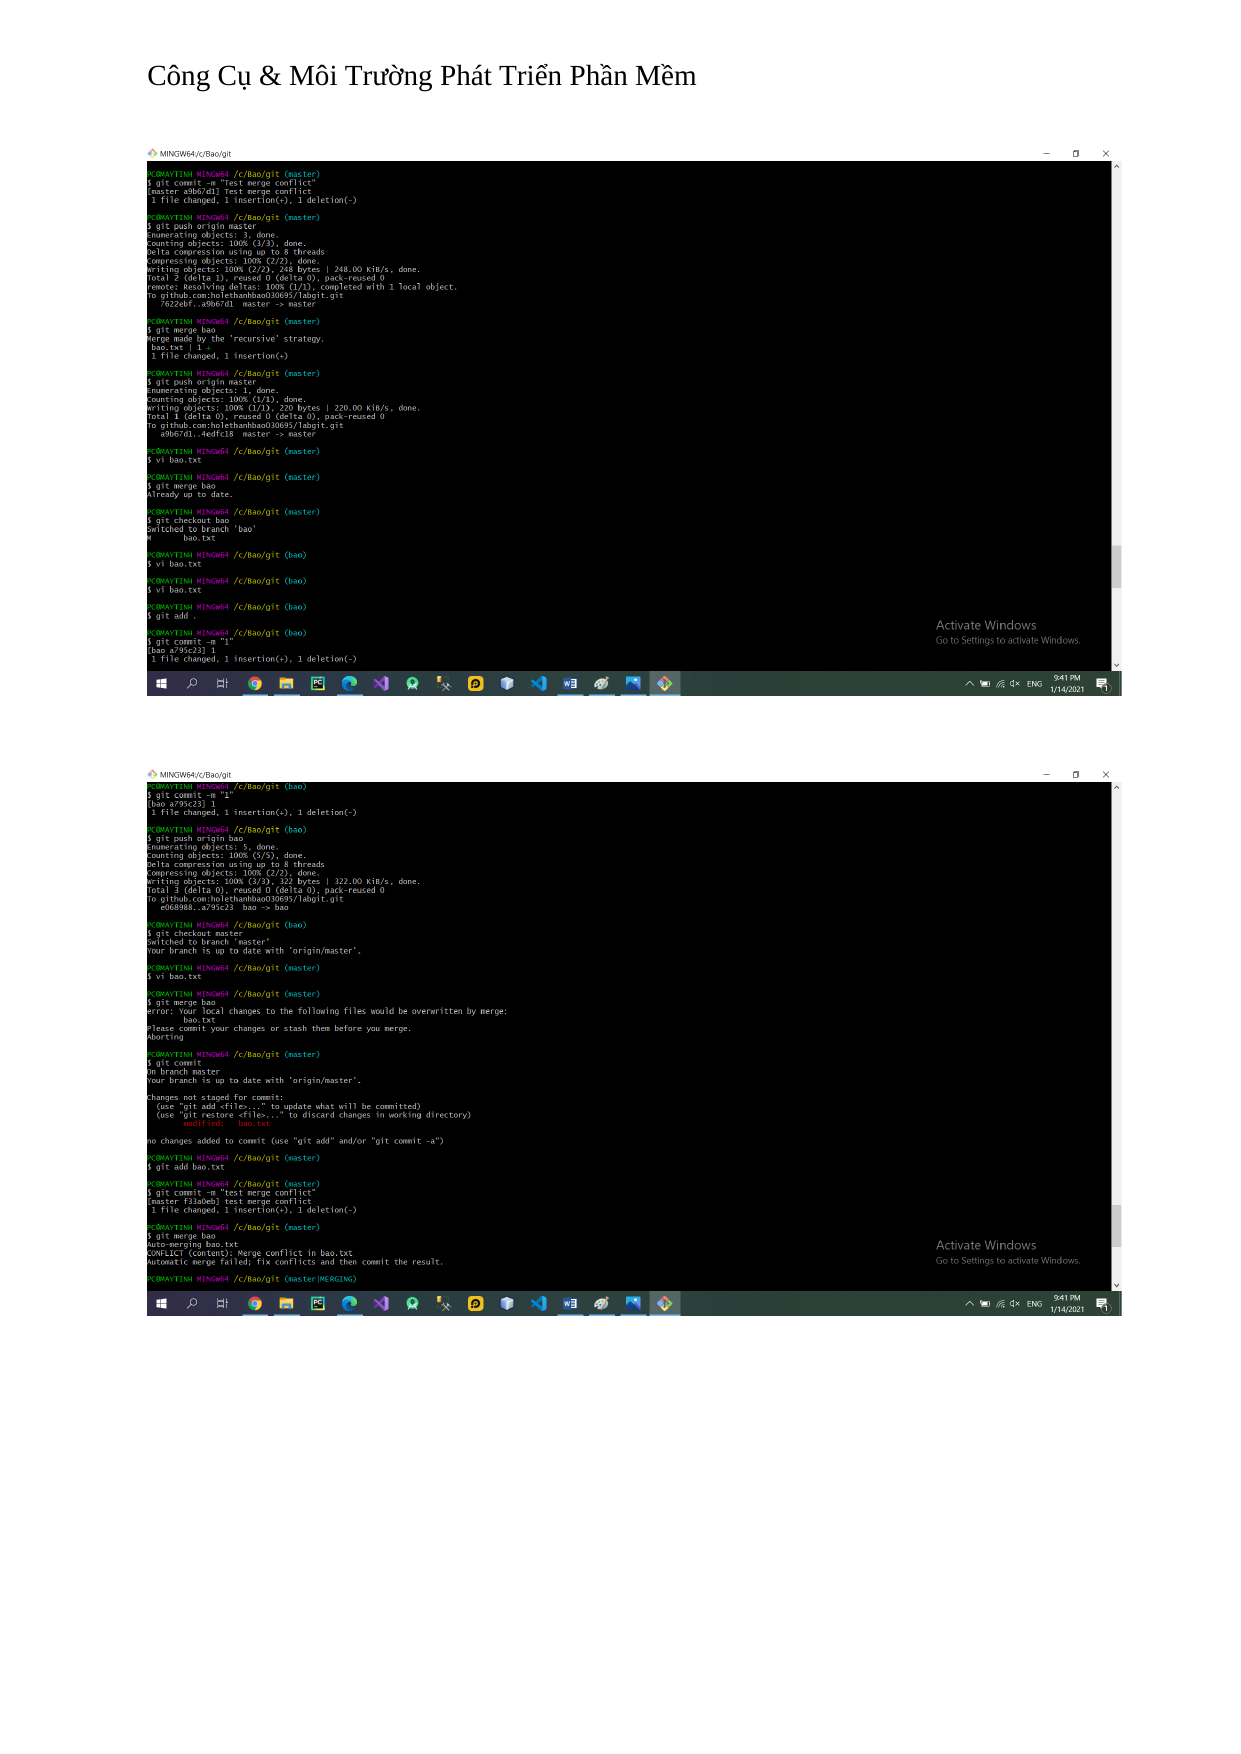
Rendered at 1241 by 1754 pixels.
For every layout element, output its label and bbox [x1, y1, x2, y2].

picture [147, 767, 1122, 1316]
picture [147, 147, 1122, 696]
